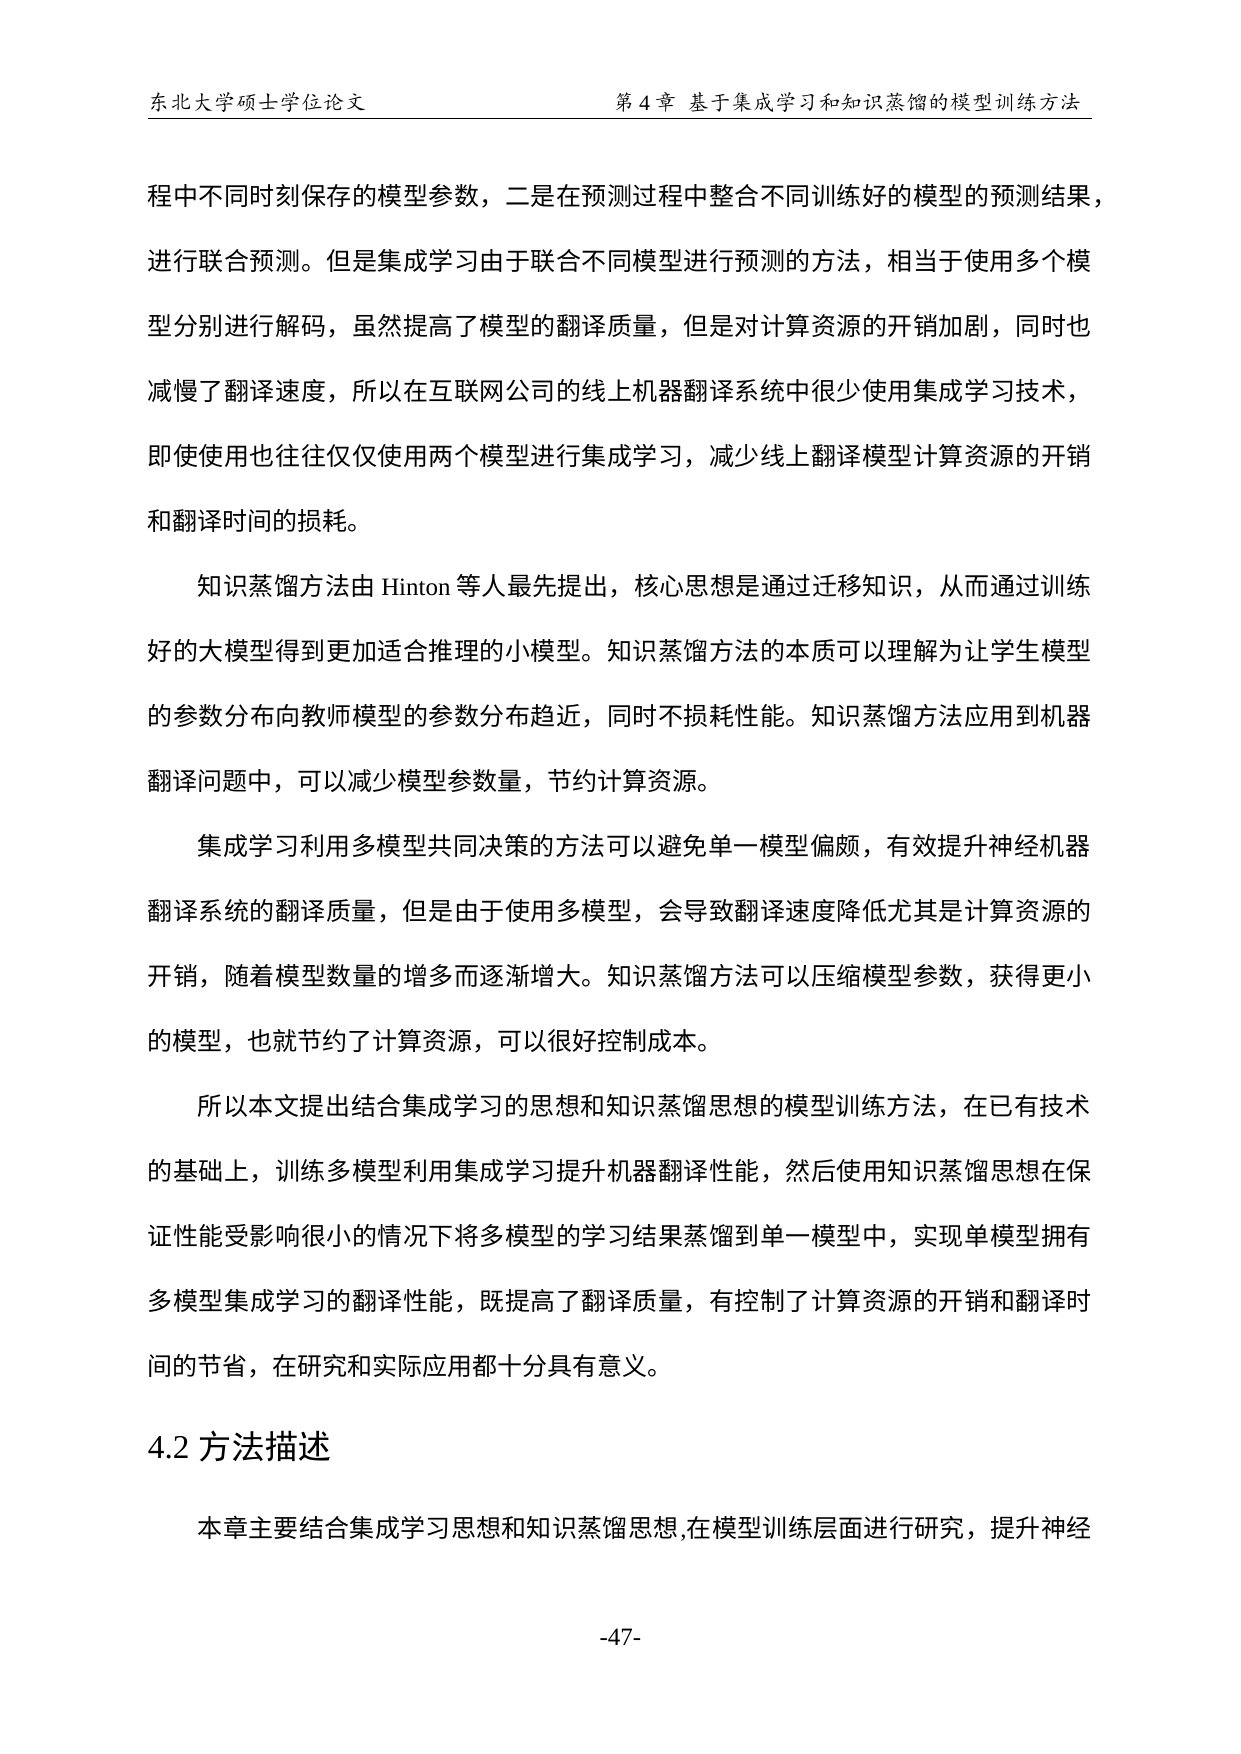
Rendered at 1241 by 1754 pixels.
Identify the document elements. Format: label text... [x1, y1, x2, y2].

text 集成学习利用多模型共同决策的方法可以避免单一模型偏颇，有效提升神经机器翻译系统的翻译质量，但是由于使用多模型，会导致翻译速度降低尤其是计算资源的开销，随着模型数量的增多而逐渐增大。知识蒸馏方法可以压缩模型参数，获得更小的模型，也就节约了计算资源，可以很好控制成本。 [148, 812, 1092, 1072]
text 知识蒸馏方法由Hinton等人最先提出，核心思想是通过迁移知识，从而通过训练好的大模型得到更加适合推理的小模型。知识蒸馏方法的本质可以理解为让学生模型的参数分布向教师模型的参数分布趋近，同时不损耗性能。知识蒸馏方法应用到机器翻译问题中，可以减少模型参数量，节约计算资源。 [148, 552, 1092, 812]
text 4.2 方法描述 [148, 1413, 1092, 1478]
text 所以本文提出结合集成学习的思想和知识蒸馏思想的模型训练方法，在已有技术的基础上，训练多模型利用集成学习提升机器翻译性能，然后使用知识蒸馏思想在保证性能受影响很小的情况下将多模型的学习结果蒸馏到单一模型中，实现单模型拥有多模型集成学习的翻译性能，既提高了翻译质量，有控制了计算资源的开销和翻译时间的节省，在研究和实际应用都十分具有意义。 [148, 1072, 1092, 1397]
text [148, 1494, 1092, 1559]
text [148, 162, 1092, 552]
